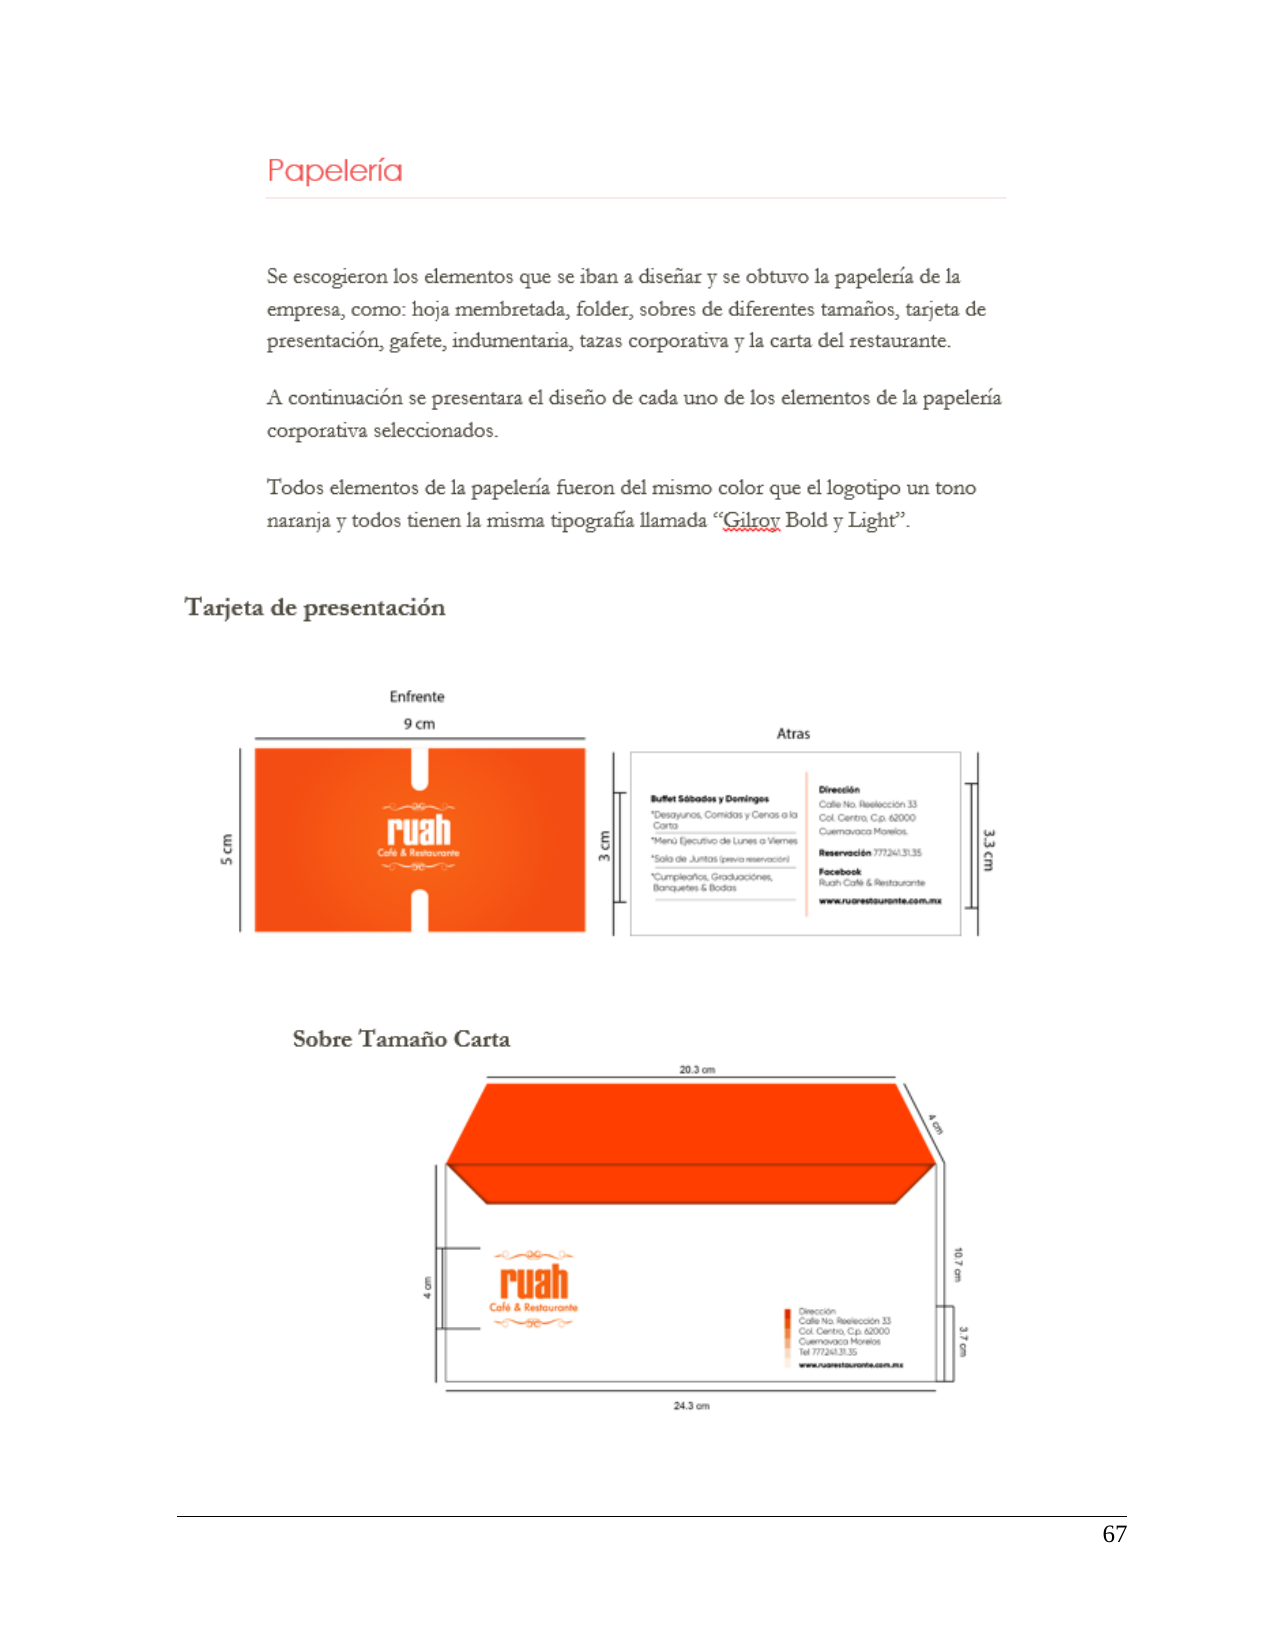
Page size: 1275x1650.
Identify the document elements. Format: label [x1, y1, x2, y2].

picture [281, 1020, 1024, 1426]
picture [259, 147, 1046, 553]
picture [177, 581, 1054, 963]
